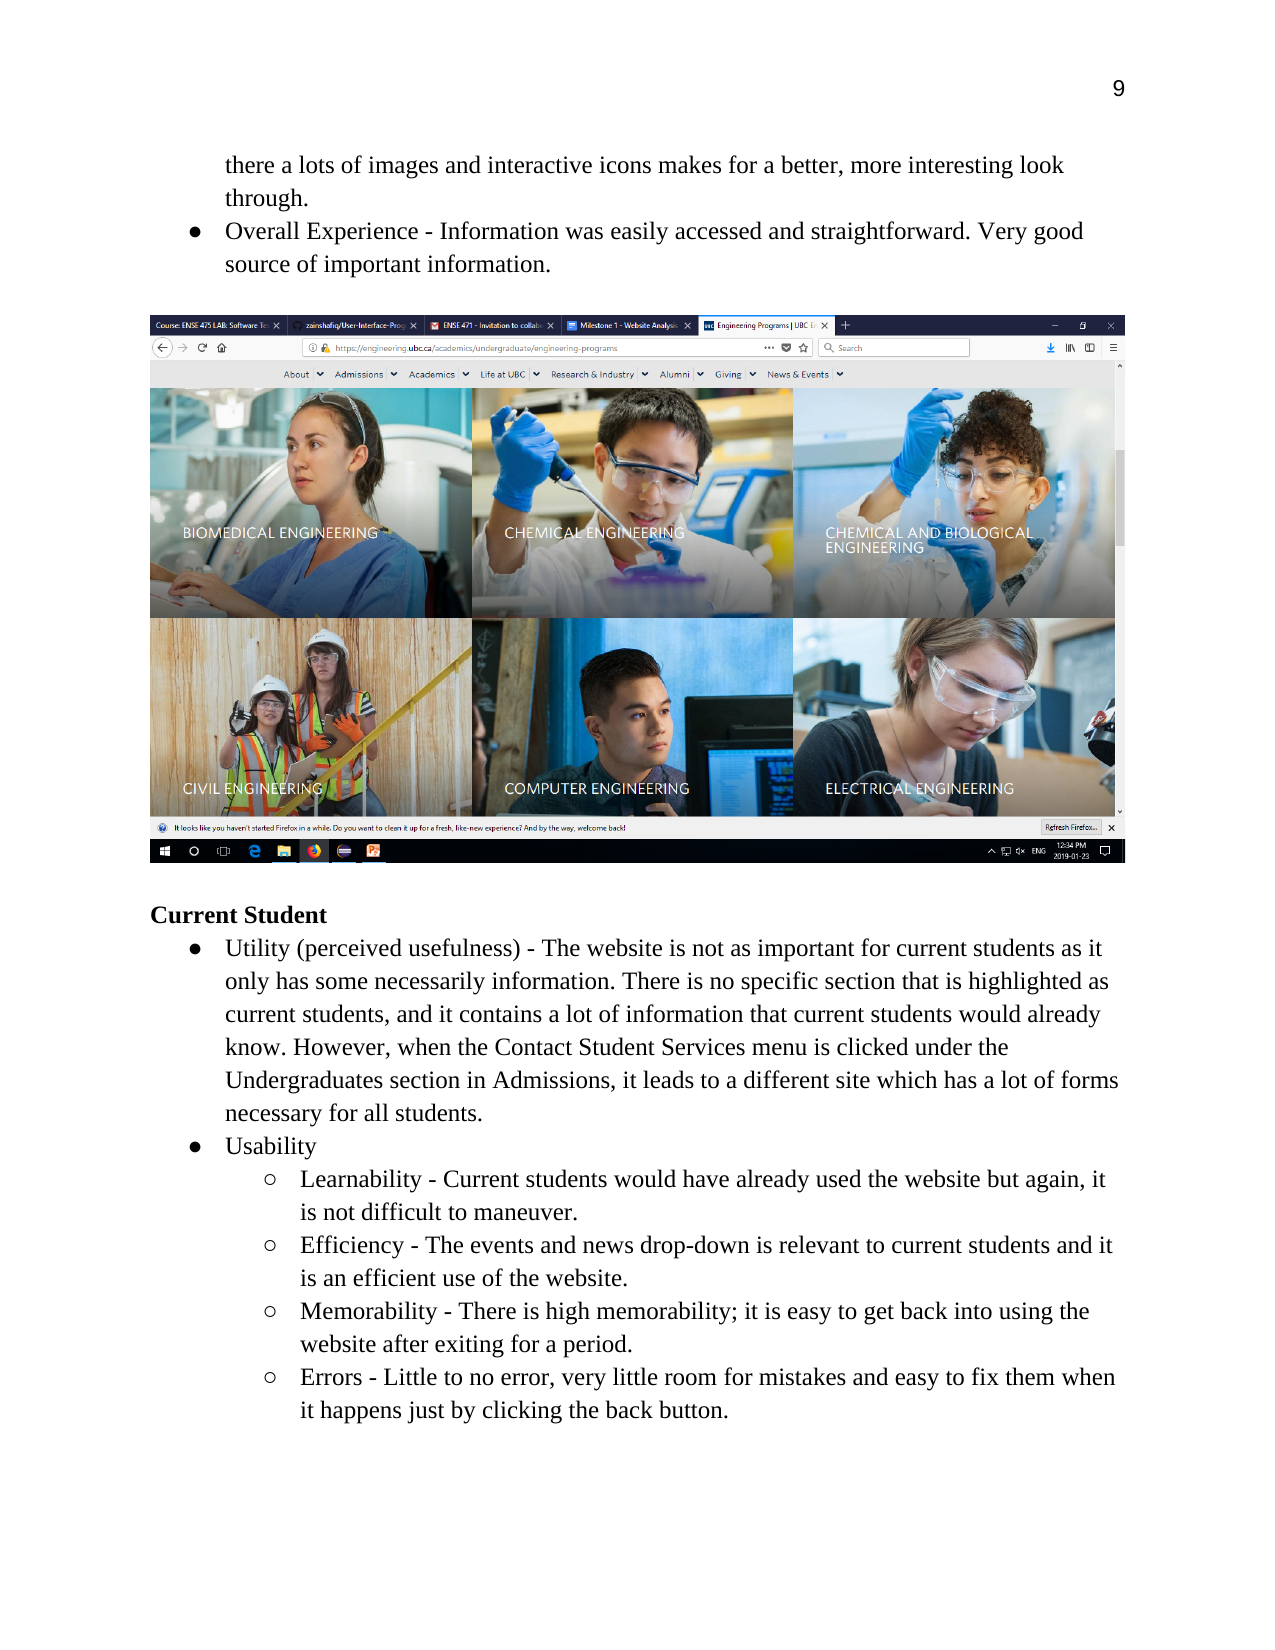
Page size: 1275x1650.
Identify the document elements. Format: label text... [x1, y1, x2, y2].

list Efficiency - The events and news drop-down is relevant to current students and it is an efficient use of the website. [262, 1230, 1125, 1292]
list Utility (perceived usefulness) - The website is not as important for current students as it only has some necessarily information. There is no specific section that is highlighted as current students, and it contains a lot of information that current students would already know. However, when the Contact Student Services menu is clicked under the Undergraduates section in Admissions, it leads to a different site which has a lot of forms necessary for all students. [187, 933, 1125, 1127]
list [187, 150, 1125, 212]
picture [150, 315, 1125, 863]
text Current Student [150, 900, 1125, 929]
list Learnability - Current students would have already used the website but again, it is not difficult to maneuver. [262, 1164, 1125, 1226]
list Overall Experience - Information was easily accessed and straightforward. Very good source of important information. [187, 216, 1125, 278]
list Memorability - There is high memorability; it is easy to get back into using the website after exiting for a period. [262, 1296, 1125, 1358]
list Usability [187, 1131, 1125, 1160]
list Errors - Little to no error, very little room for mistakes and easy to fix them when it happens just by clicking the back button. [262, 1362, 1125, 1424]
